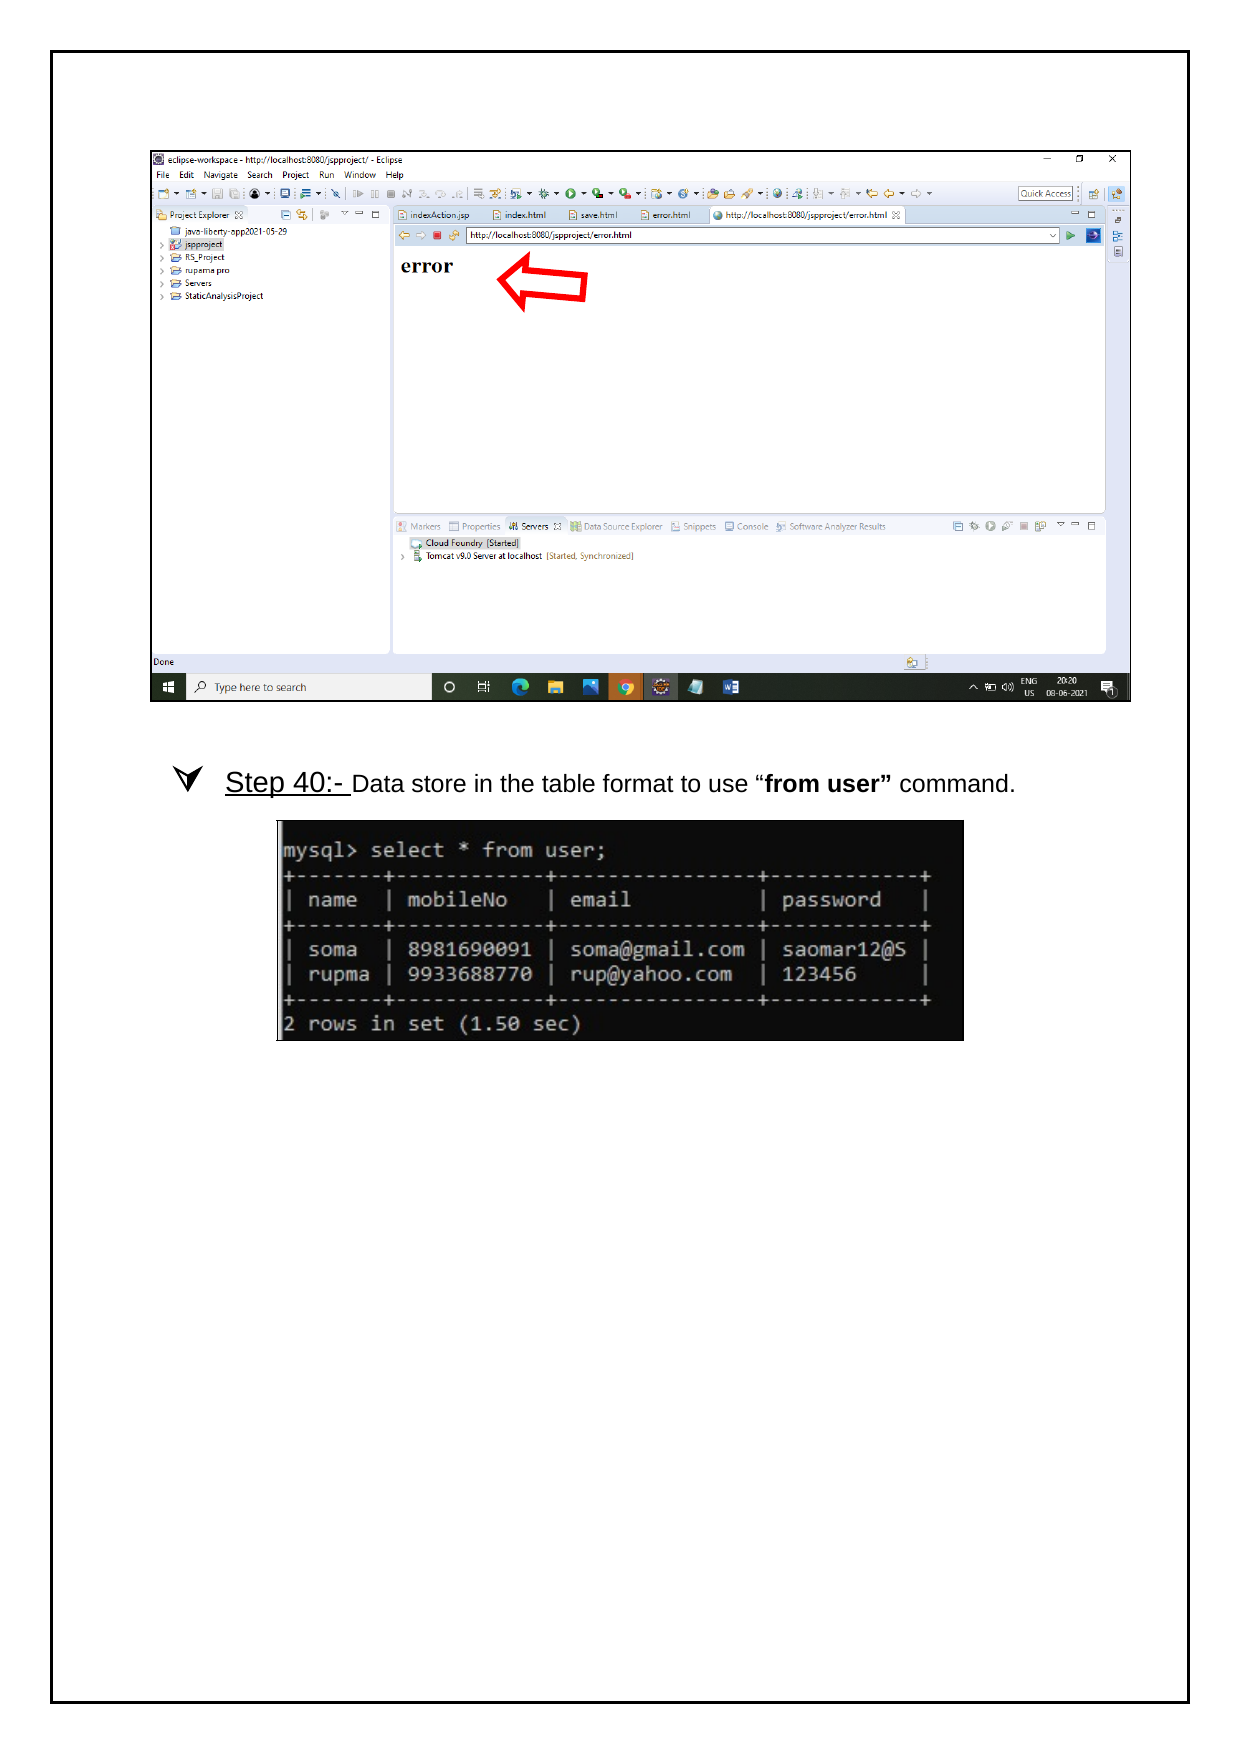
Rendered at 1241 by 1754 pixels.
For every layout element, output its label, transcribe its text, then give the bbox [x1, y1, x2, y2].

picture [278, 821, 962, 1040]
picture [152, 152, 1130, 700]
list Step 40:- Data store in the table format to use “from user” command. [187, 765, 1090, 801]
